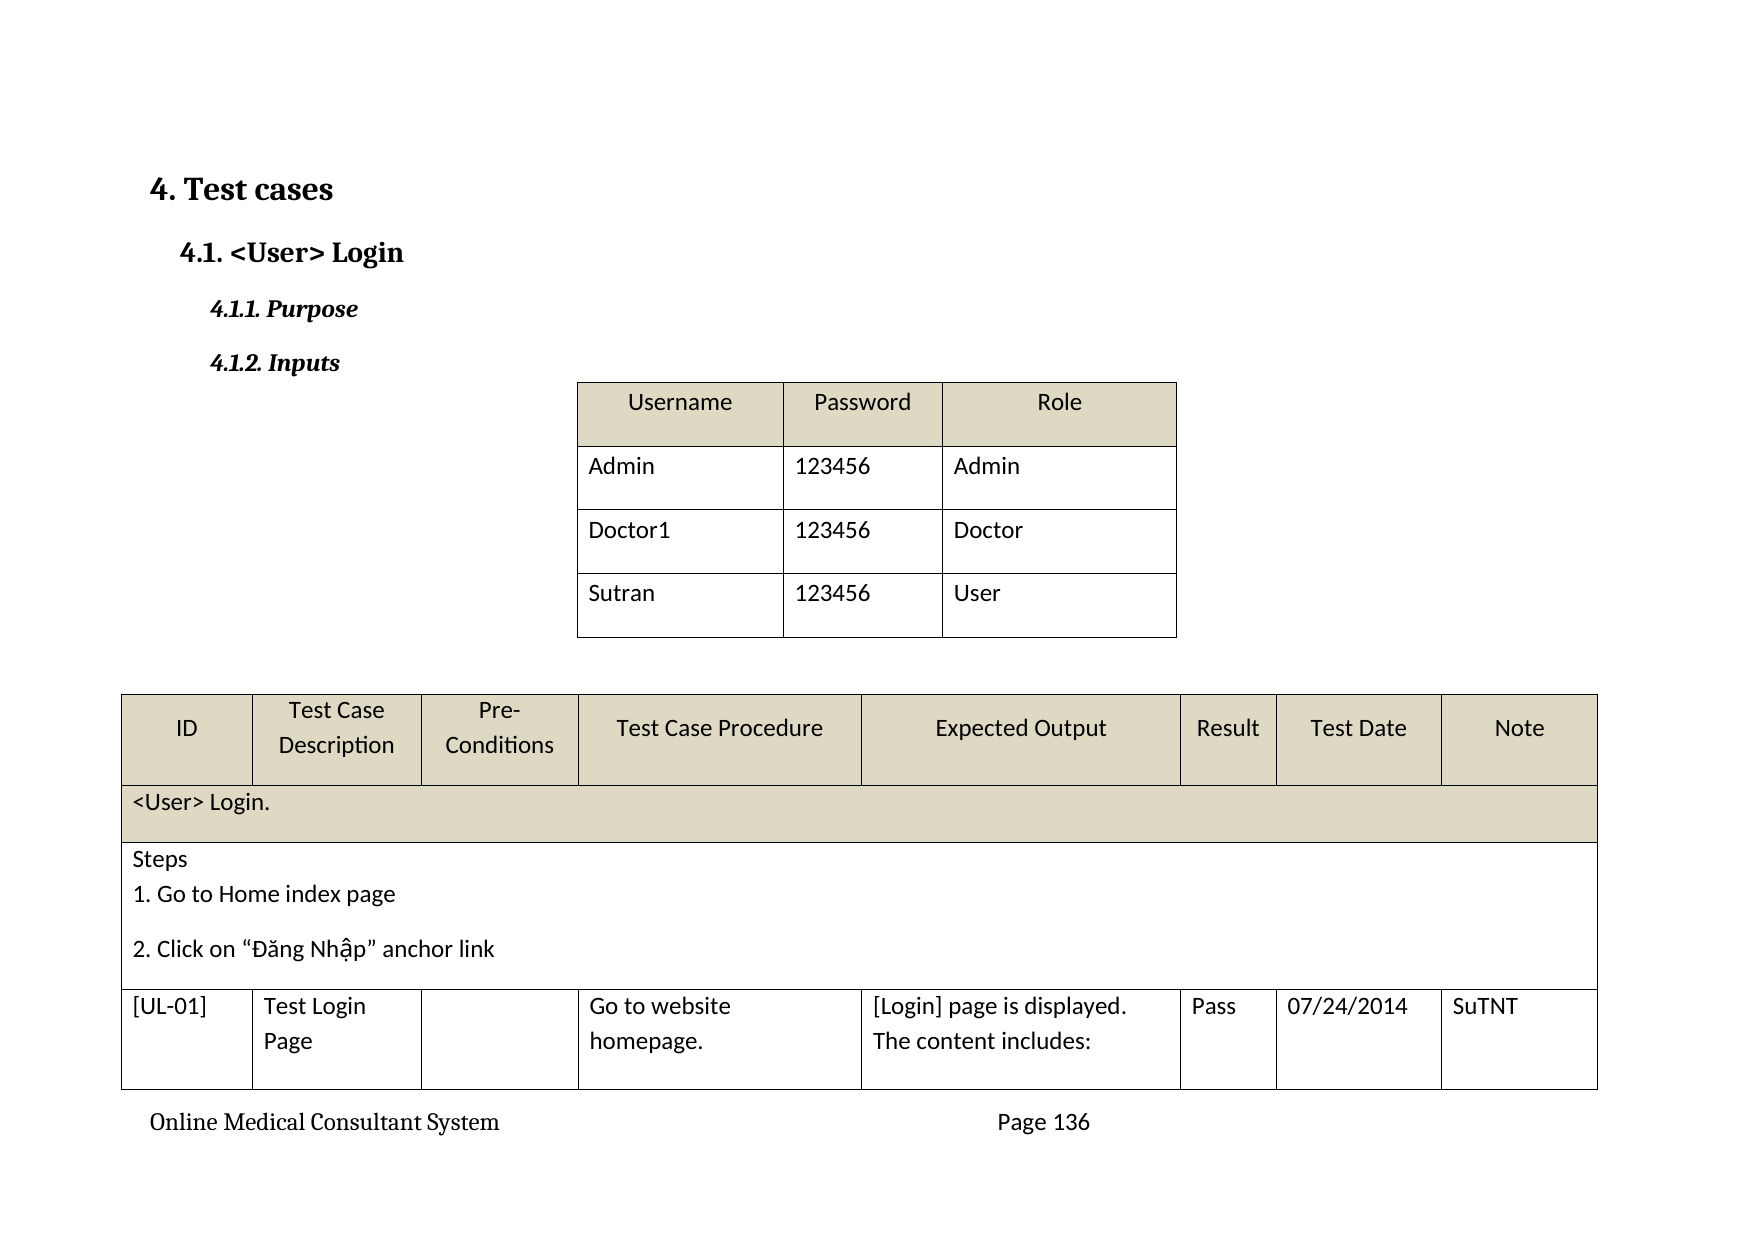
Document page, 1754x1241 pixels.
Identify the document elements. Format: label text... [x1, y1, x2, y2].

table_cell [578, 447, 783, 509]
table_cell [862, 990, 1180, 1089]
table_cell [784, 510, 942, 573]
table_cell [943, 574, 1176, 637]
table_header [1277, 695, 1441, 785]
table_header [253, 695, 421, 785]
subtitle Purpose [210, 295, 1604, 324]
subtitle <User> Login [180, 236, 1604, 269]
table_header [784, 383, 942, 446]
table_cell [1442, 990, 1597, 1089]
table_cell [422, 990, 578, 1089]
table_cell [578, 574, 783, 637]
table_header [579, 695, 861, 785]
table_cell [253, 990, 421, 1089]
subtitle Inputs [210, 349, 1604, 378]
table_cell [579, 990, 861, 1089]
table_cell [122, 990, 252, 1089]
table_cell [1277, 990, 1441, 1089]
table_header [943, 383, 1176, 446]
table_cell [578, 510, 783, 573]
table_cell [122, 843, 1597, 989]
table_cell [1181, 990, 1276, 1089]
subtitle Test cases [150, 171, 1604, 209]
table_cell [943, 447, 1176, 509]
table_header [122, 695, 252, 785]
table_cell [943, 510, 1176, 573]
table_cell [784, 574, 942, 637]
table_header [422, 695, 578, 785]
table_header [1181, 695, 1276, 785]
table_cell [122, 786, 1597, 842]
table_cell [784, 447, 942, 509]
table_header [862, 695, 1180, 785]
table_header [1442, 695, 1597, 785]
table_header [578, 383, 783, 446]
